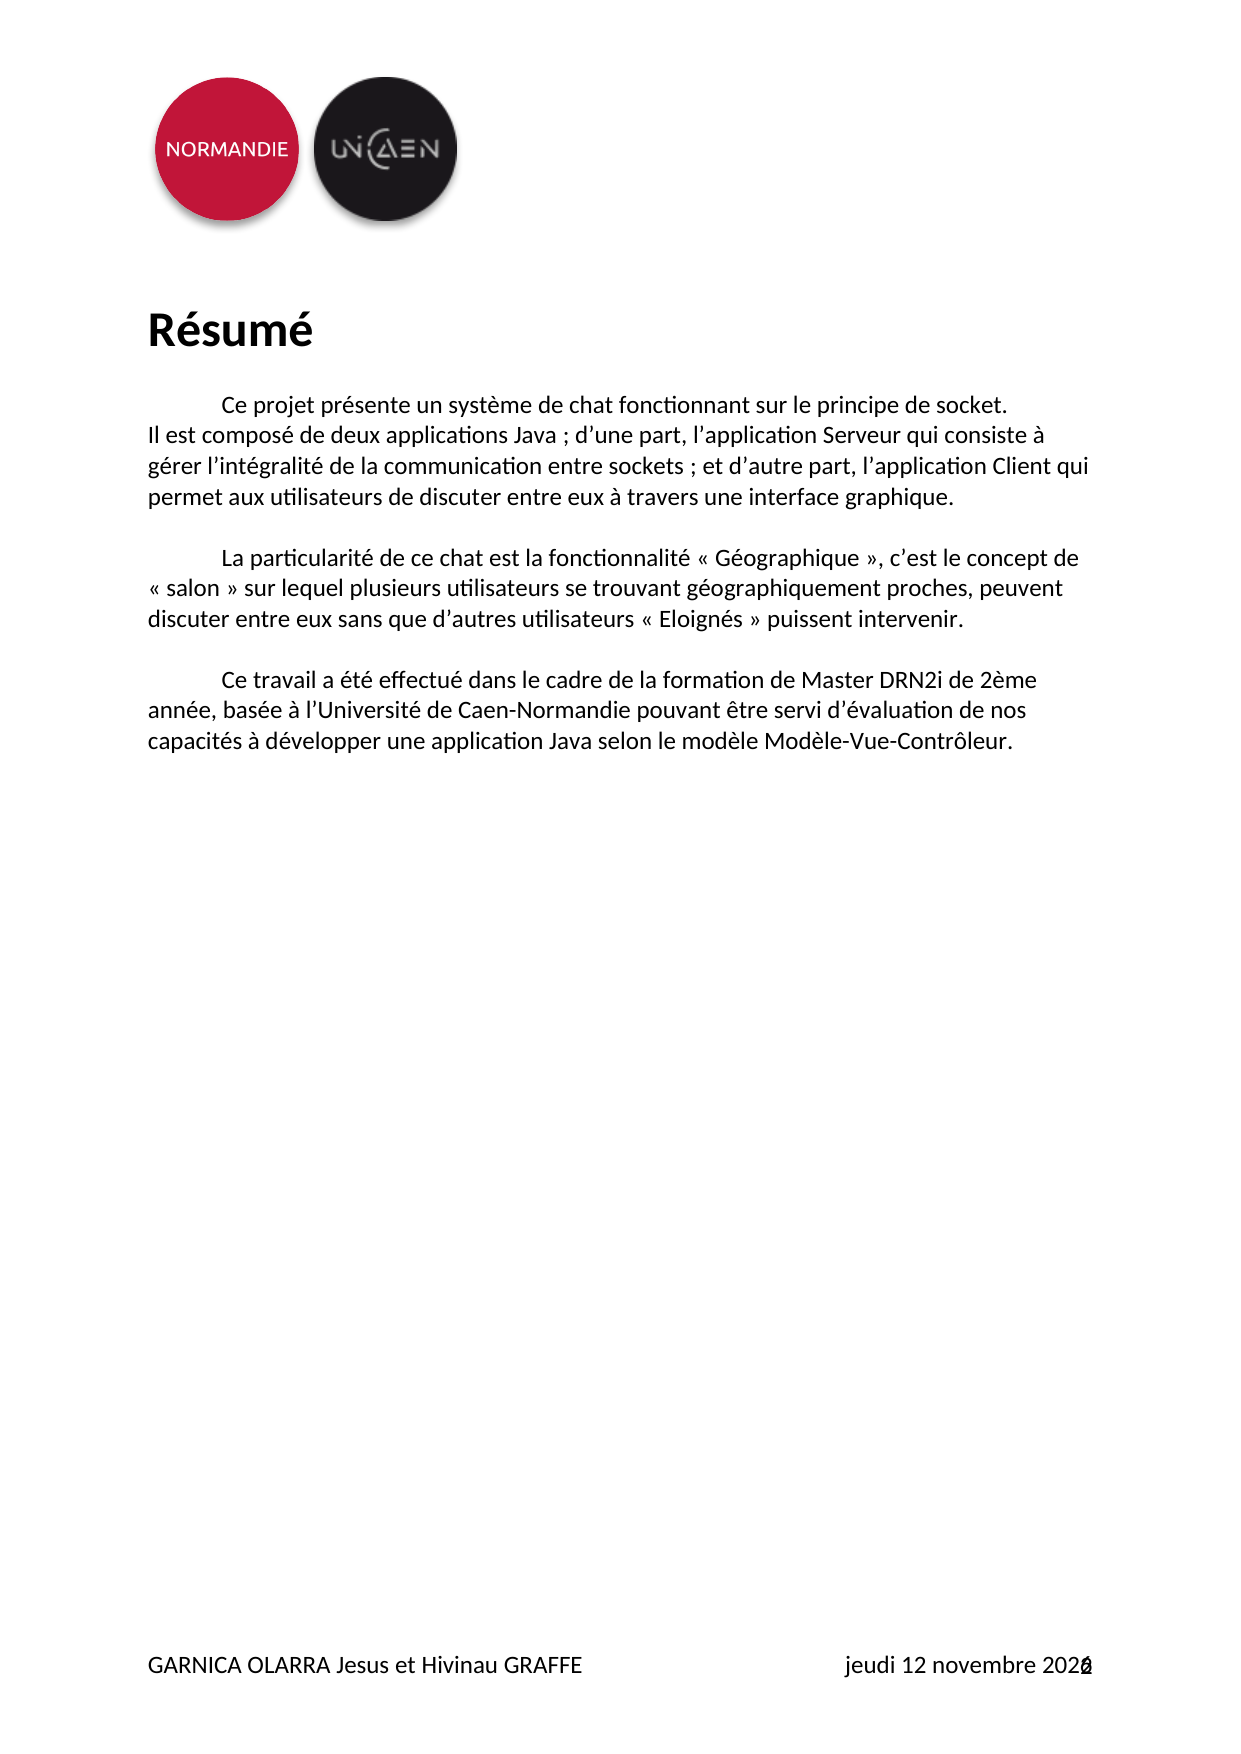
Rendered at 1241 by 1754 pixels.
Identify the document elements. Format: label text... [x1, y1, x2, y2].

text Ce projet présente un système de chat fonctionnant sur le principe de socket. [148, 389, 1093, 419]
text Il est composé de deux applications Java ; d’une part, l’application Serveur qui consiste à gérer l’intégralité de la communication entre sockets ; et d’autre part, l’application Client qui permet aux utilisateurs de discuter entre eux à travers une interface graphique. [148, 419, 1093, 511]
subtitle Résumé [148, 297, 1093, 358]
picture [314, 77, 457, 221]
picture [155, 77, 299, 221]
text La particularité de ce chat est la fonctionnalité « Géographique », c’est le concept de « salon » sur lequel plusieurs utilisateurs se trouvant géographiquement proches, peuvent discuter entre eux sans que d’autres utilisateurs « Eloignés » puissent intervenir. [148, 542, 1093, 633]
text Ce travail a été effectué dans le cadre de la formation de Master DRN2i de 2ème année, basée à l’Université de Caen-Normandie pouvant être servi d’évaluation de nos capacités à développer une application Java selon le modèle Modèle-Vue-Contrôleur. [148, 664, 1093, 755]
